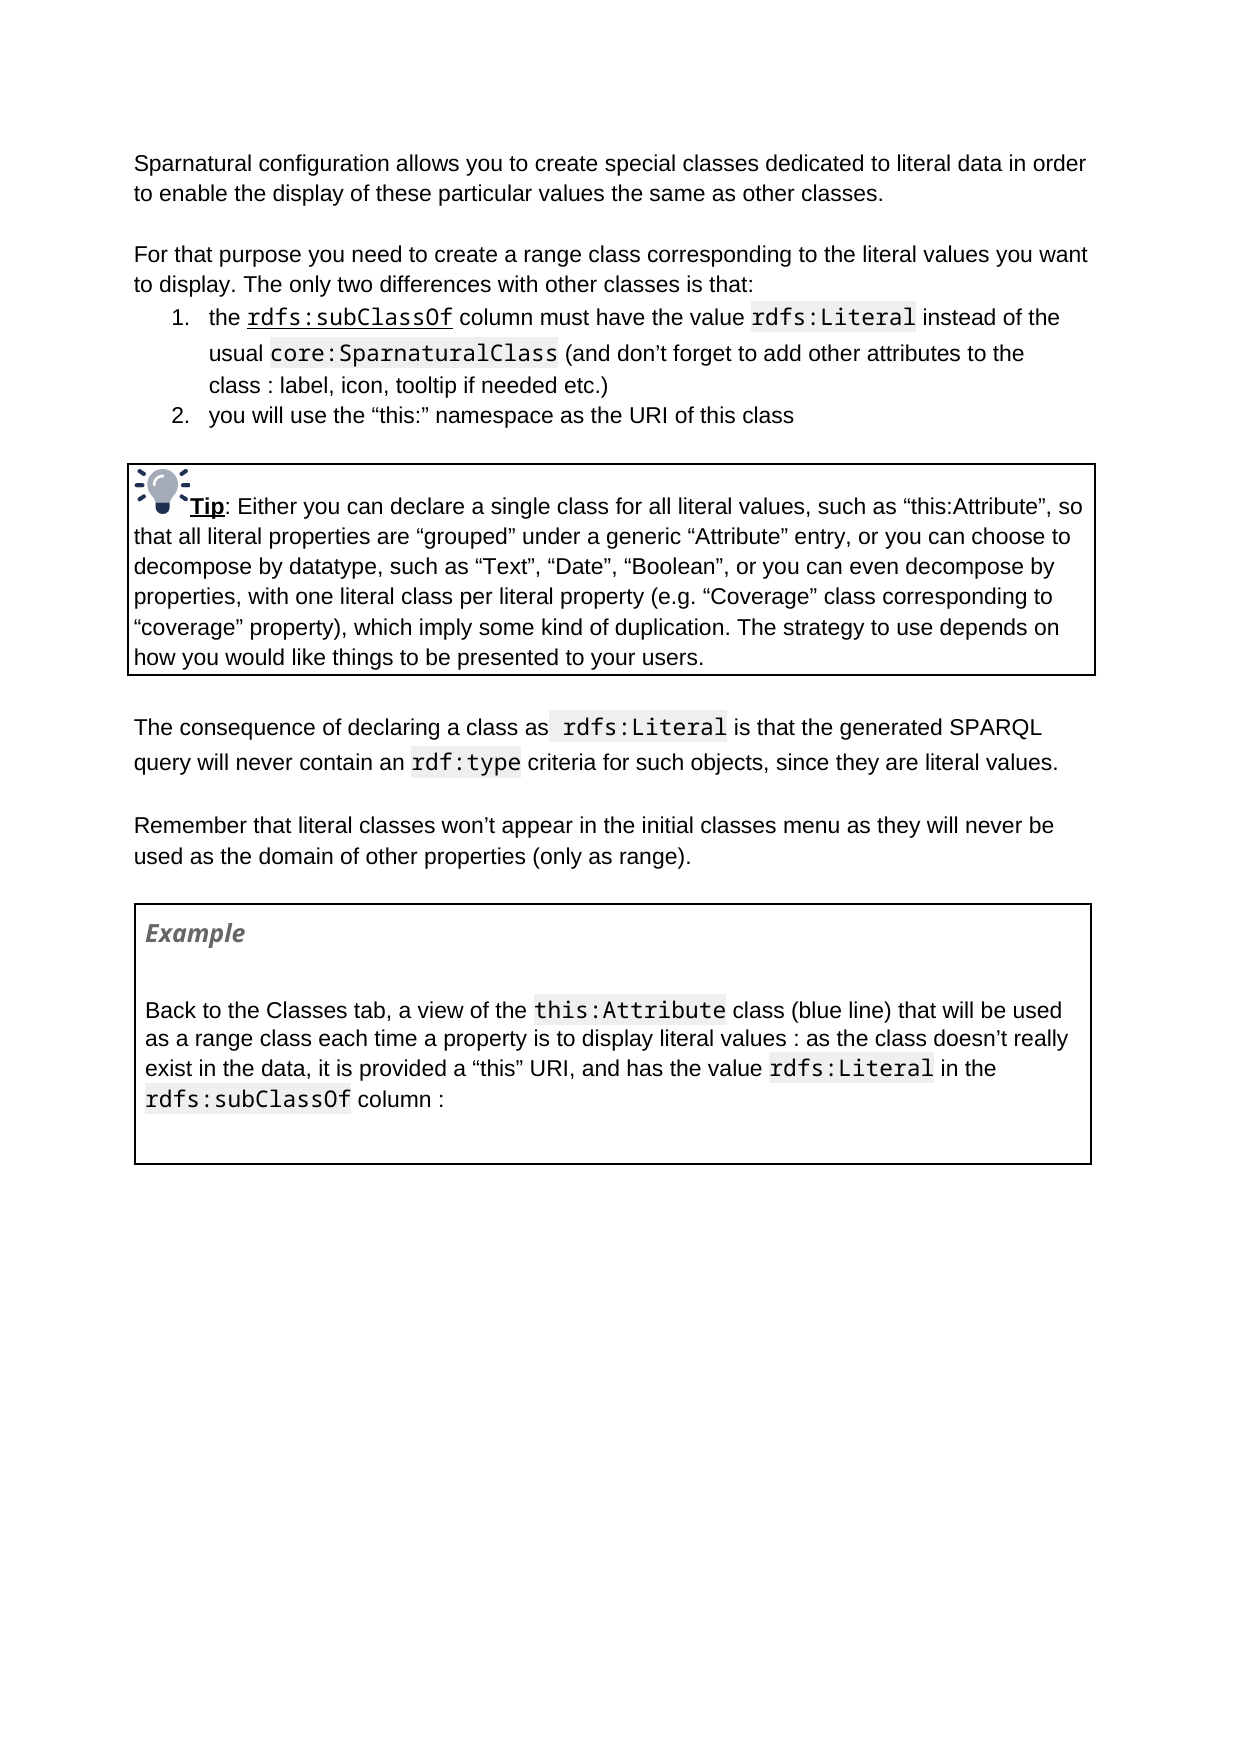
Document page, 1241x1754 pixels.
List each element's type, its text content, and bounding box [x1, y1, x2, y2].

text For that purpose you need to create a range class corresponding to the literal values you want to display. The only two differences with other classes is that: [133, 241, 1090, 297]
table_header Example Back to the Classes tab, a view of the this:Attribute class (blue line) that will be used as a range class each time a property is to display literal values : as the class doesn’t really exist in the data, it is provided a “this” URI, and has the value rdfs:Literal in the rdfs:subClassOf column : This way the corresponding literal properties are all pointing to the this:Attribute class as a range cf. rdfs:range column : Then searching in the query builder for the VIN number of a Vehicle, that is a literal attribute, you can see the query when clicking on blue “Toggle SPARQL query” button : Note how the query does *not* include an rdf:type criteria on this:Attribute. [136, 905, 1090, 1163]
text The consequence of declaring a class as rdfs:Literal is that the generated SPARQL query will never contain an rdf:type criteria for such objects, since they are literal values. [133, 710, 1090, 778]
list you will use the “this:” namespace as the URI of this class [171, 402, 1090, 429]
list the rdfs:subClassOf column must have the value rdfs:Literal instead of the usual core:SparnaturalClass (and don’t forget to add other attributes to the class : label, icon, tooltip if needed etc.) [171, 301, 1090, 398]
text Remember that literal classes won’t appear in the initial classes menu as they will never be used as the domain of other properties (only as range). [133, 812, 1090, 869]
text Sparnatural configuration allows you to create special classes dedicated to literal data in order to enable the display of these particular values the same as other classes. [133, 150, 1090, 207]
text Tip: Either you can declare a single class for all literal values, such as “this:Attribute”, so that all literal properties are “grouped” under a generic “Attribute” entry, or you can choose to decompose by datatype, such as “Text”, “Date”, “Boolean”, or you can even decompose by properties, with one literal class per literal property (e.g. “Coverage” class corresponding to “coverage” property), which imply some kind of duplication. The strategy to use depends on how you would like things to be presented to your users. [129, 465, 1094, 674]
picture [133, 468, 190, 515]
